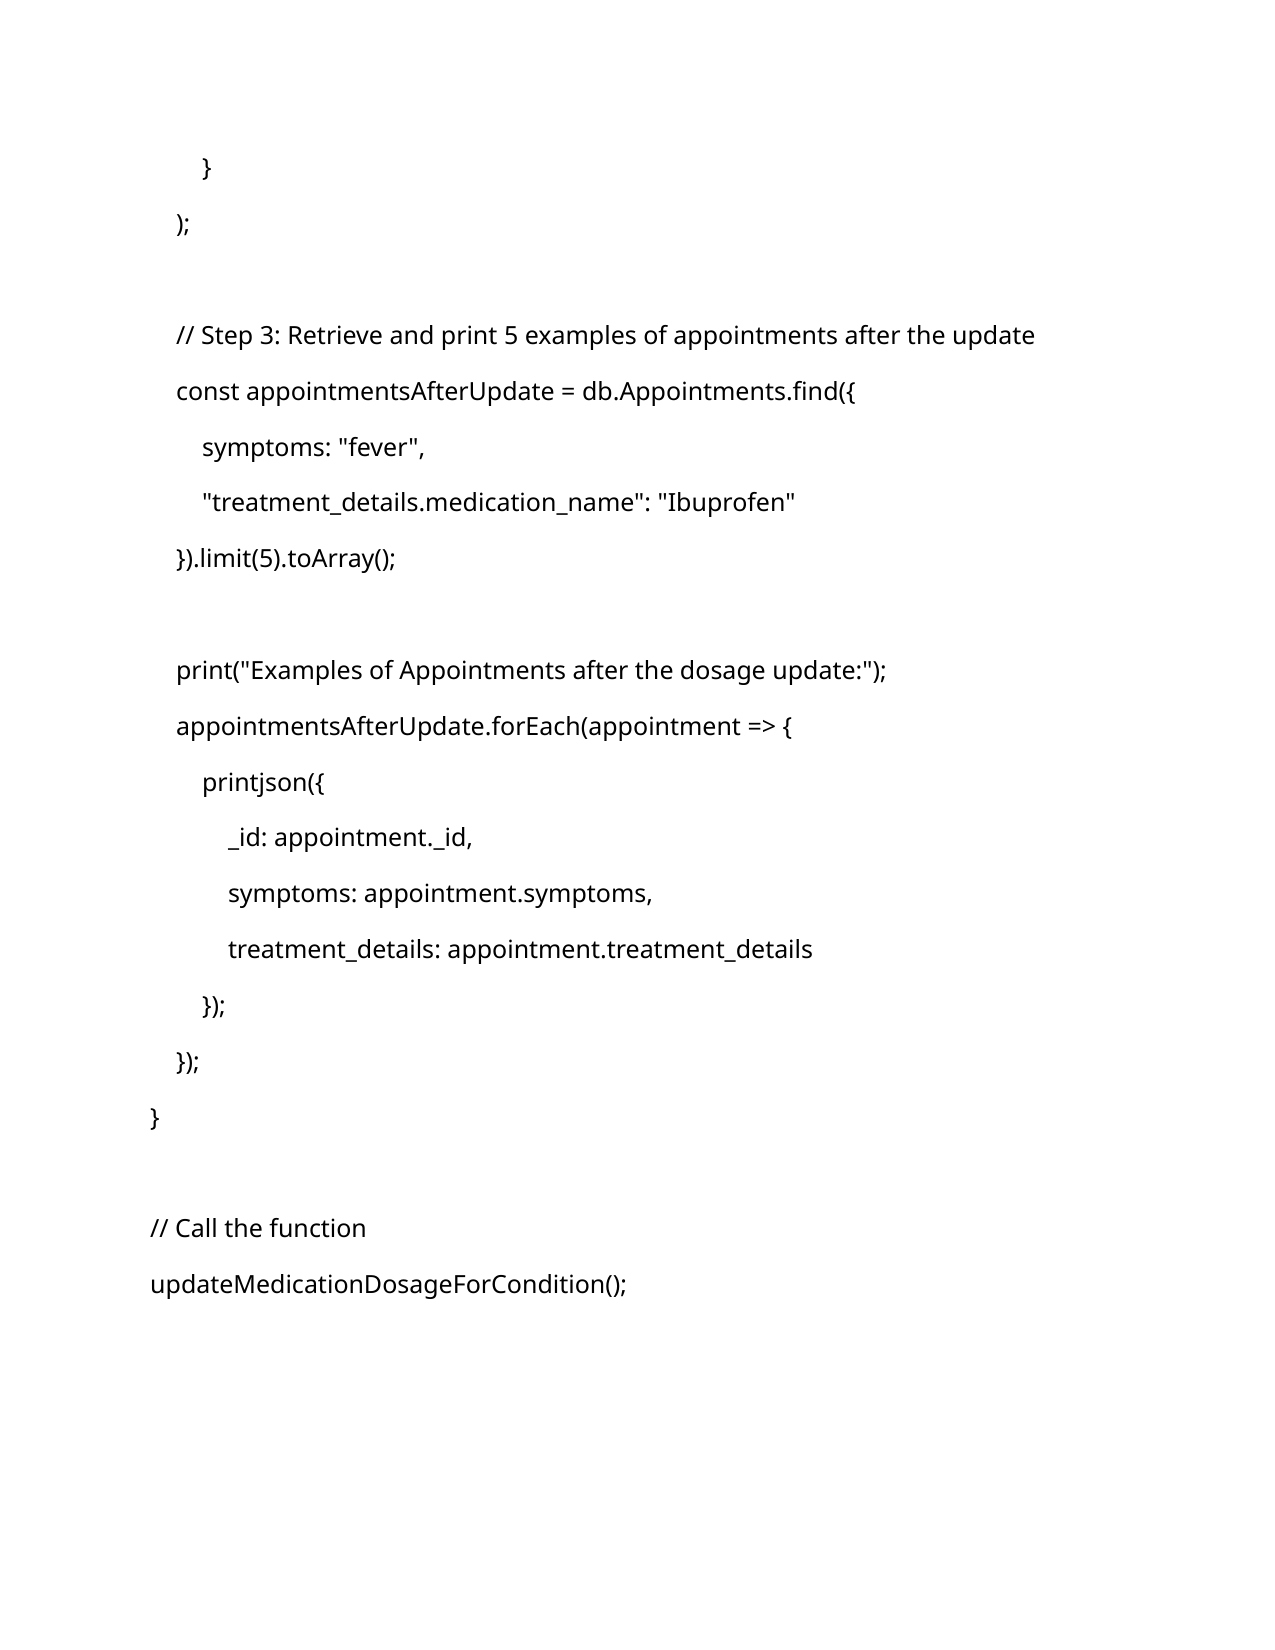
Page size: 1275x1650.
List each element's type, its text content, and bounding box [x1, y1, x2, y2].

text symptoms: "fever", [150, 429, 1125, 463]
text ); [150, 206, 1125, 240]
text printjson({ [150, 764, 1125, 798]
text treatment_details: appointment.treatment_details [150, 932, 1125, 966]
text updateMedicationDosageForCondition(); [150, 1267, 1125, 1301]
text }).limit(5).toArray(); [150, 541, 1125, 575]
text }); [150, 1043, 1125, 1077]
text // Call the function [150, 1211, 1125, 1245]
text const appointmentsAfterUpdate = db.Appointments.find({ [150, 373, 1125, 407]
text } [150, 1099, 1125, 1133]
text } [150, 150, 1125, 184]
text // Step 3: Retrieve and print 5 examples of appointments after the update [150, 317, 1125, 352]
text }); [150, 987, 1125, 1022]
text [150, 485, 1125, 519]
text symptoms: appointment.symptoms, [150, 876, 1125, 910]
text _id: appointment._id, [150, 820, 1125, 854]
text appointmentsAfterUpdate.forEach(appointment => { [150, 708, 1125, 742]
text print("Examples of Appointments after the dosage update:"); [150, 652, 1125, 687]
